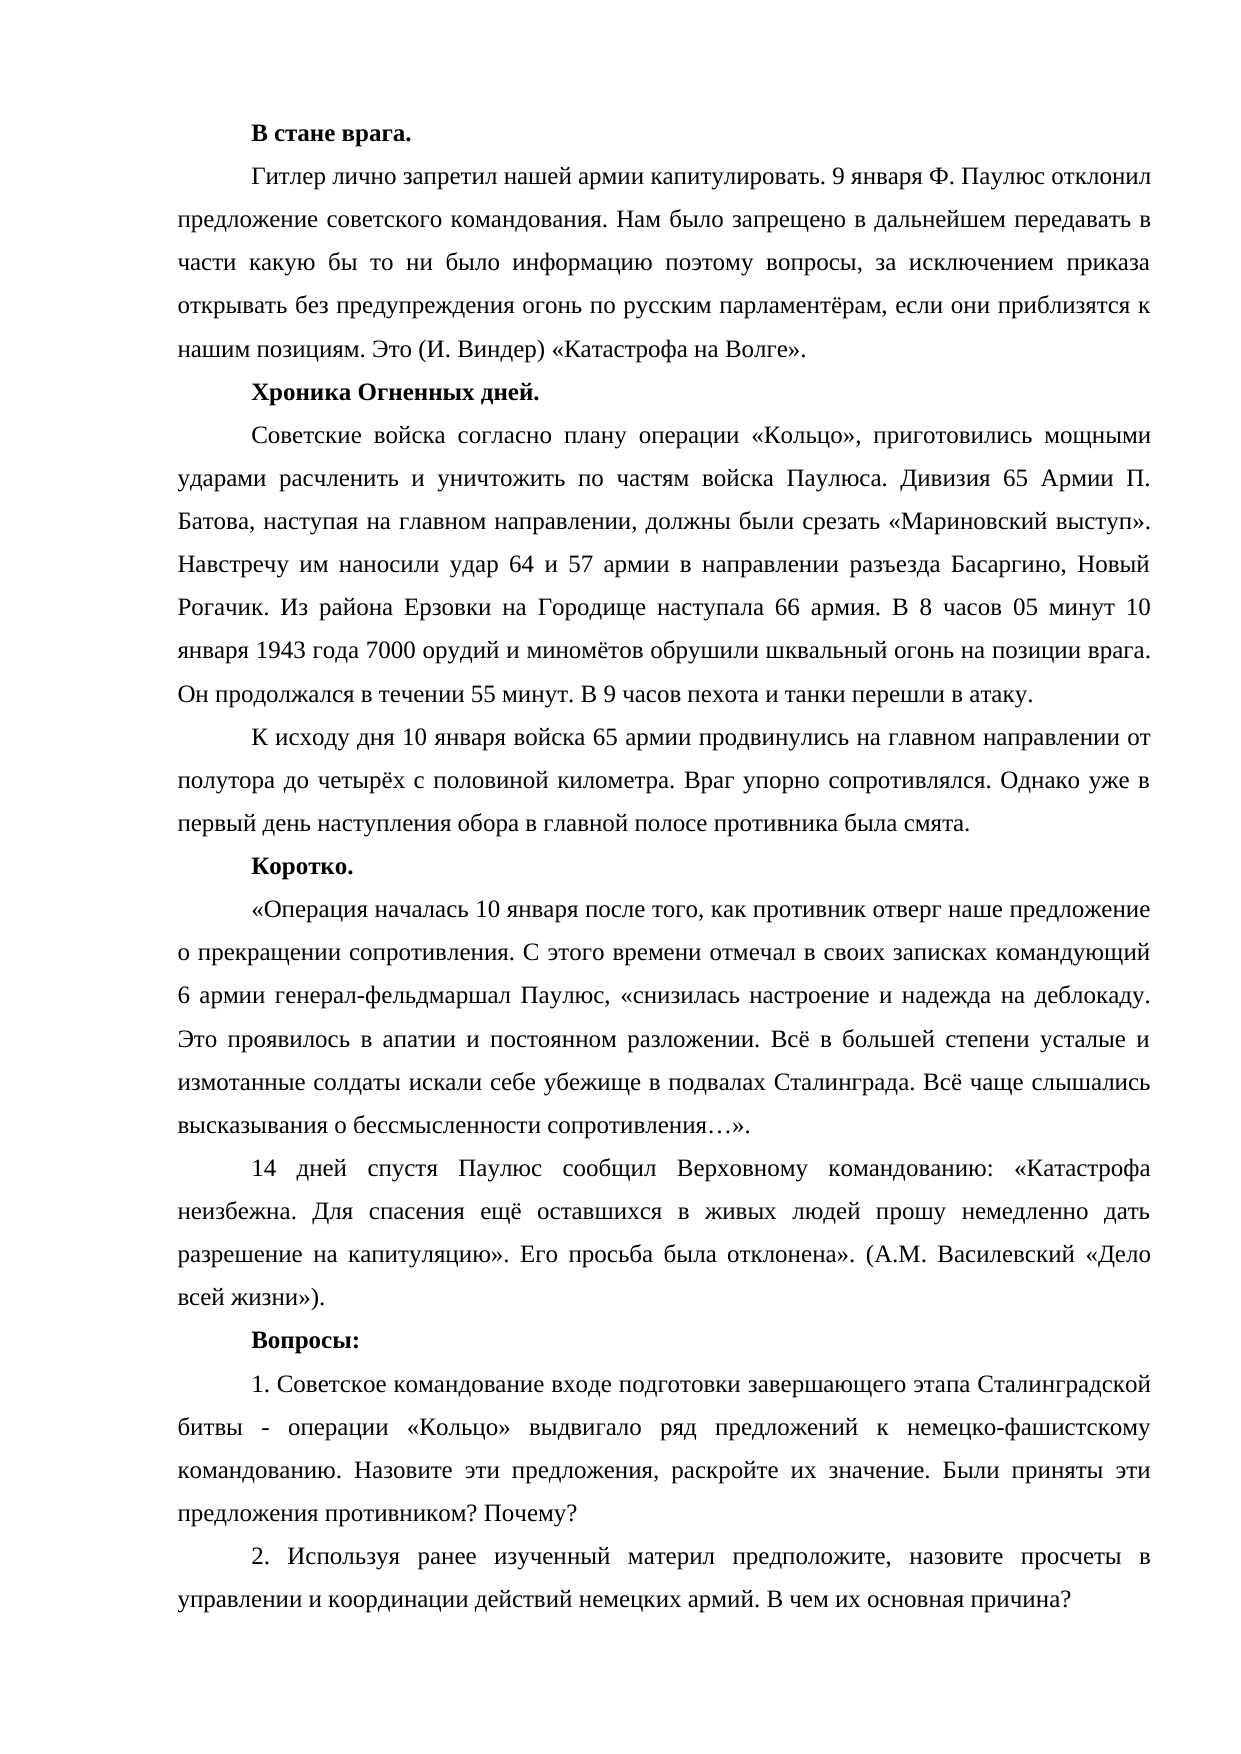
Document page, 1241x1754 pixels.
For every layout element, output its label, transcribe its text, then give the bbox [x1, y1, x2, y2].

text «Операция началась 10 января после того, как противник отверг наше предложение о прекращении сопротивления. С этого времени отмечал в своих записках командующий 6 армии генерал-фельдмаршал Паулюс, «снизилась настроение и надежда на деблокаду. Это проявилось в апатии и постоянном разложении. Всё в большей степени усталые и измотанные солдаты искали себе убежище в подвалах Сталинграда. Всё чаще слышались высказывания о бессмысленности сопротивления…». [177, 894, 1152, 1139]
text В стане врага. [177, 118, 1152, 147]
text Гитлер лично запретил нашей армии капитулировать. 9 января Ф. Паулюс отклонил предложение советского командования. Нам было запрещено в дальнейшем передавать в части какую бы то ни было информацию поэтому вопросы, за исключением приказа открывать без предупреждения огонь по русским парламентёрам, если они приблизятся к нашим позициям. Это (И. Виндер) «Катастрофа на Волге». [177, 161, 1152, 362]
text 14 дней спустя Паулюс сообщил Верховному командованию: «Катастрофа неизбежна. Для спасения ещё оставшихся в живых людей прошу немедленно дать разрешение на капитуляцию». Его просьба была отклонена». (А.М. Василевский «Дело всей жизни»). [177, 1153, 1152, 1311]
text Коротко. [177, 851, 1152, 880]
text 2. Используя ранее изученный материл предположите, назовите просчеты в управлении и координации действий немецких армий. В чем их основная причина? [177, 1541, 1152, 1613]
text 1. Советское командование входе подготовки завершающего этапа Сталинградской битвы - операции «Кольцо» выдвигало ряд предложений к немецко-фашистскому командованию. Назовите эти предложения, раскройте их значение. Были приняты эти предложения противником? Почему? [177, 1369, 1152, 1527]
text Вопросы: [177, 1326, 1152, 1354]
text К исходу дня 10 января войска 65 армии продвинулись на главном направлении от полутора до четырёх с половиной километра. Враг упорно сопротивлялся. Однако уже в первый день наступления обора в главной полосе противника была смята. [177, 722, 1152, 837]
text Хроника Огненных дней. [177, 377, 1152, 406]
text Советские войска согласно плану операции «Кольцо», приготовились мощными ударами расчленить и уничтожить по частям войска Паулюса. Дивизия 65 Армии П. Батова, наступая на главном направлении, должны были срезать «Мариновский выступ». Навстречу им наносили удар 64 и 57 армии в направлении разъезда Басаргино, Новый Рогачик. Из района Ерзовки на Городище наступала 66 армия. В 8 часов 05 минут 10 января 1943 года 7000 орудий и миномётов обрушили шквальный огонь на позиции врага. Он продолжался в течении 55 минут. В 9 часов пехота и танки перешли в атаку. [177, 420, 1152, 707]
